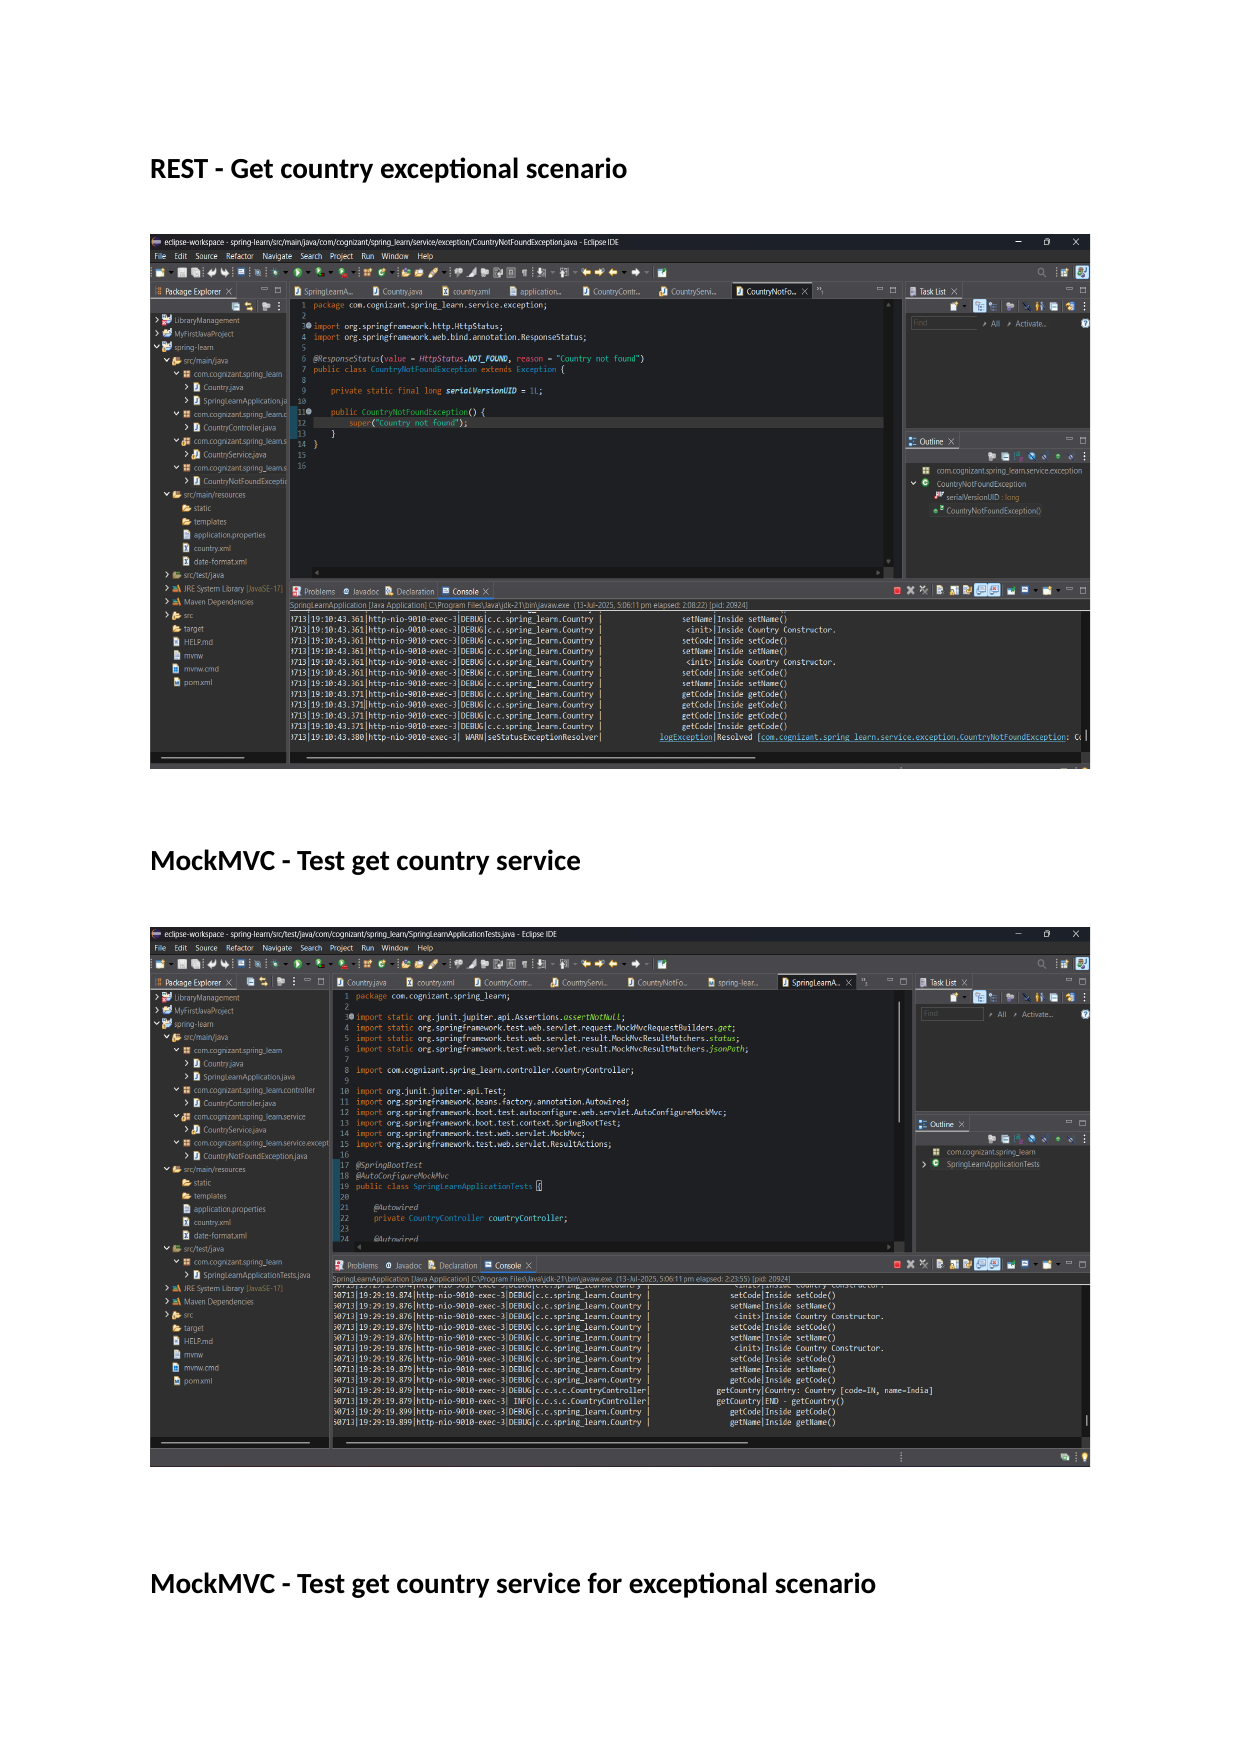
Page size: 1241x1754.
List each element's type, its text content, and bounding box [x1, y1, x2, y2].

text REST - Get country exceptional scenario [150, 150, 1090, 216]
picture [150, 234, 1091, 769]
picture [150, 927, 1091, 1467]
text MockMVC - Test get country service for exceptional scenario [150, 1565, 1090, 1601]
text MockMVC - Test get country service [150, 842, 1090, 908]
